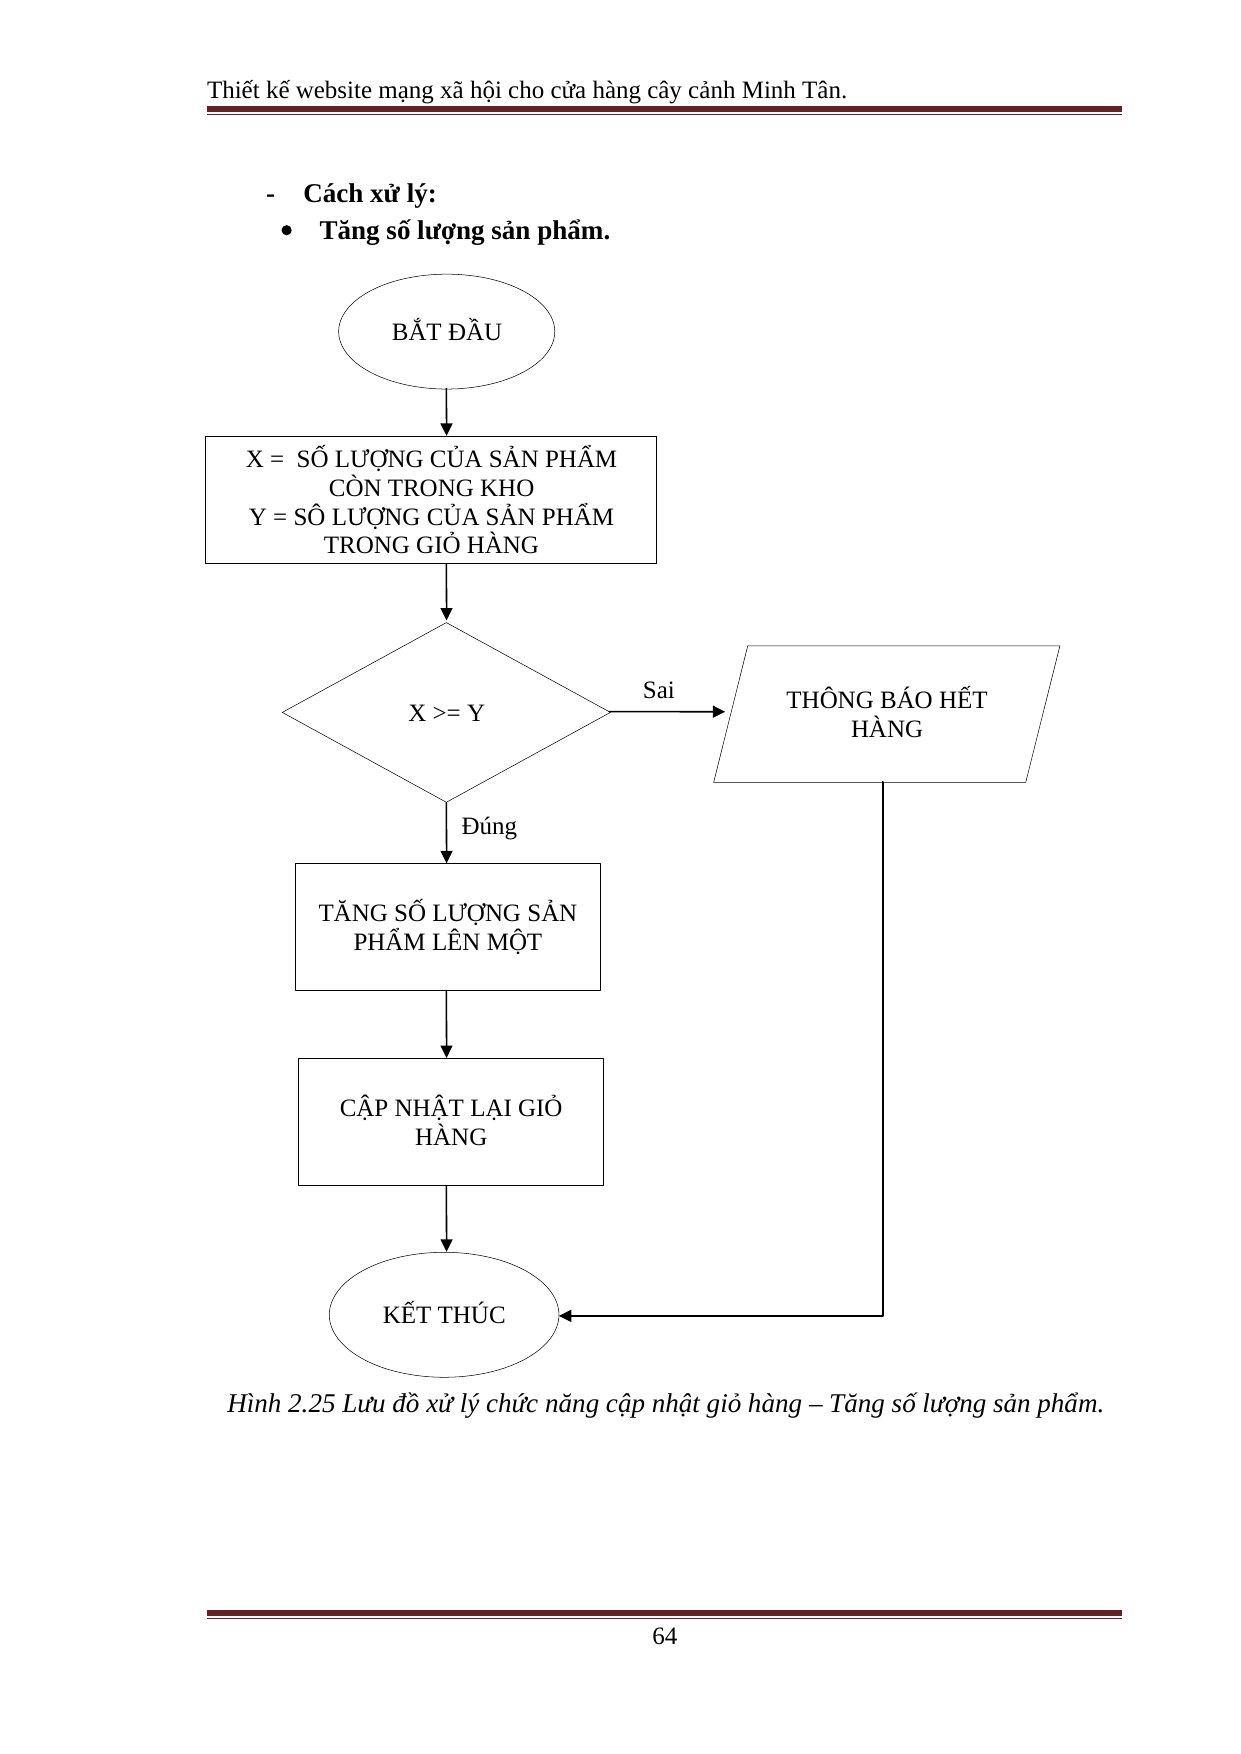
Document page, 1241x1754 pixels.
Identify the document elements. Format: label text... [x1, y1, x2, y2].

list Tăng số lượng sản phẩm. [282, 214, 1122, 246]
list Cách xử lý: [266, 177, 1122, 208]
